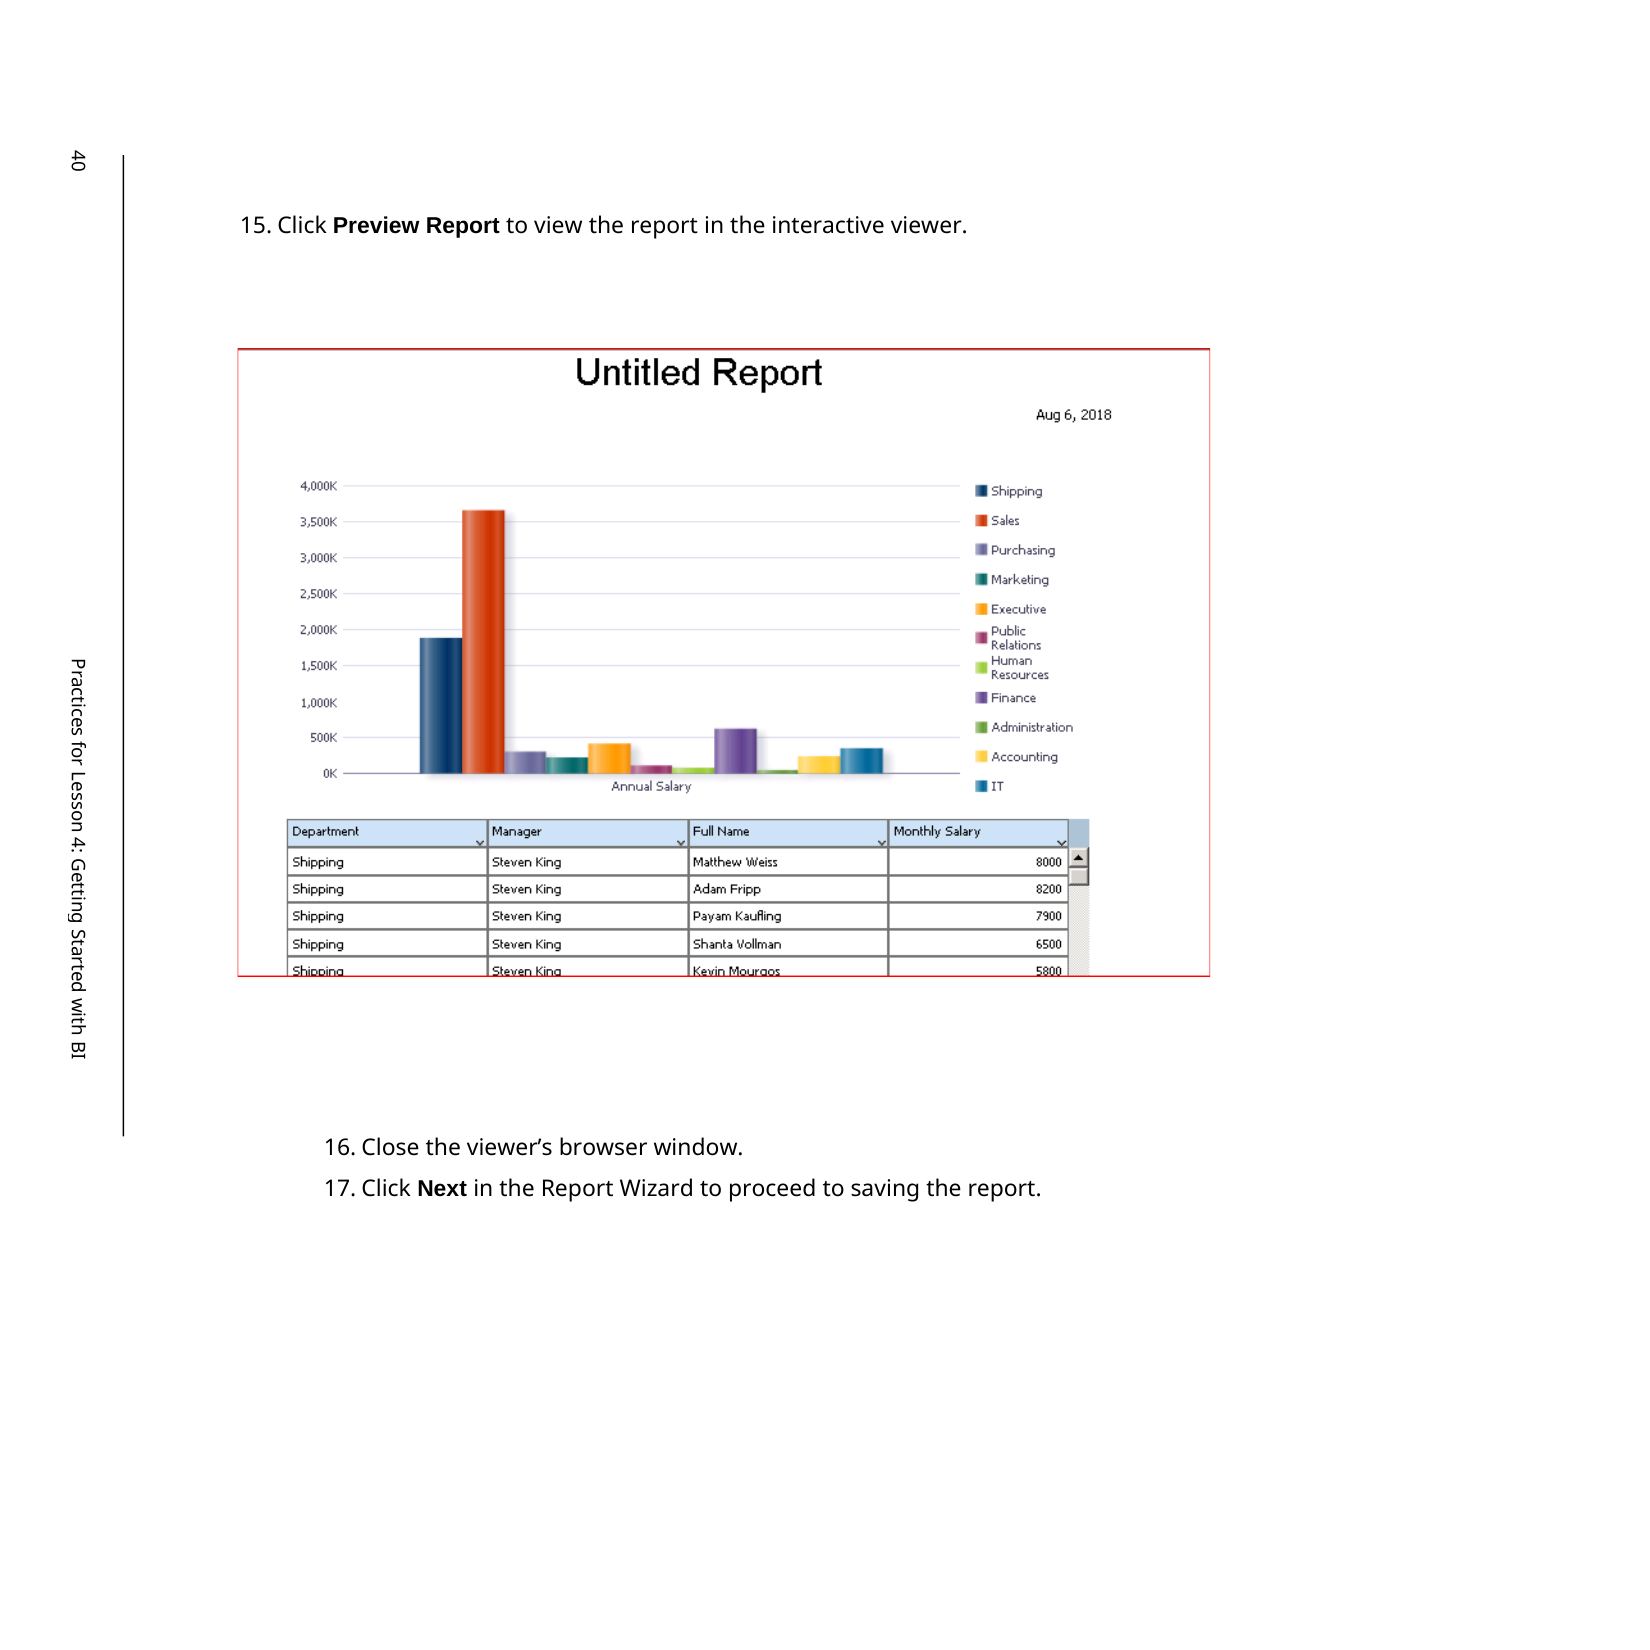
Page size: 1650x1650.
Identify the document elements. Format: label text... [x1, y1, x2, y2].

list Click Next in the Report Wizard to proceed to saving the report. [324, 1172, 1414, 1203]
list Click Preview Report to view the report in the interactive viewer. [239, 209, 1414, 240]
list Close the viewer’s browser window. [324, 1131, 1414, 1162]
picture [237, 348, 1211, 977]
